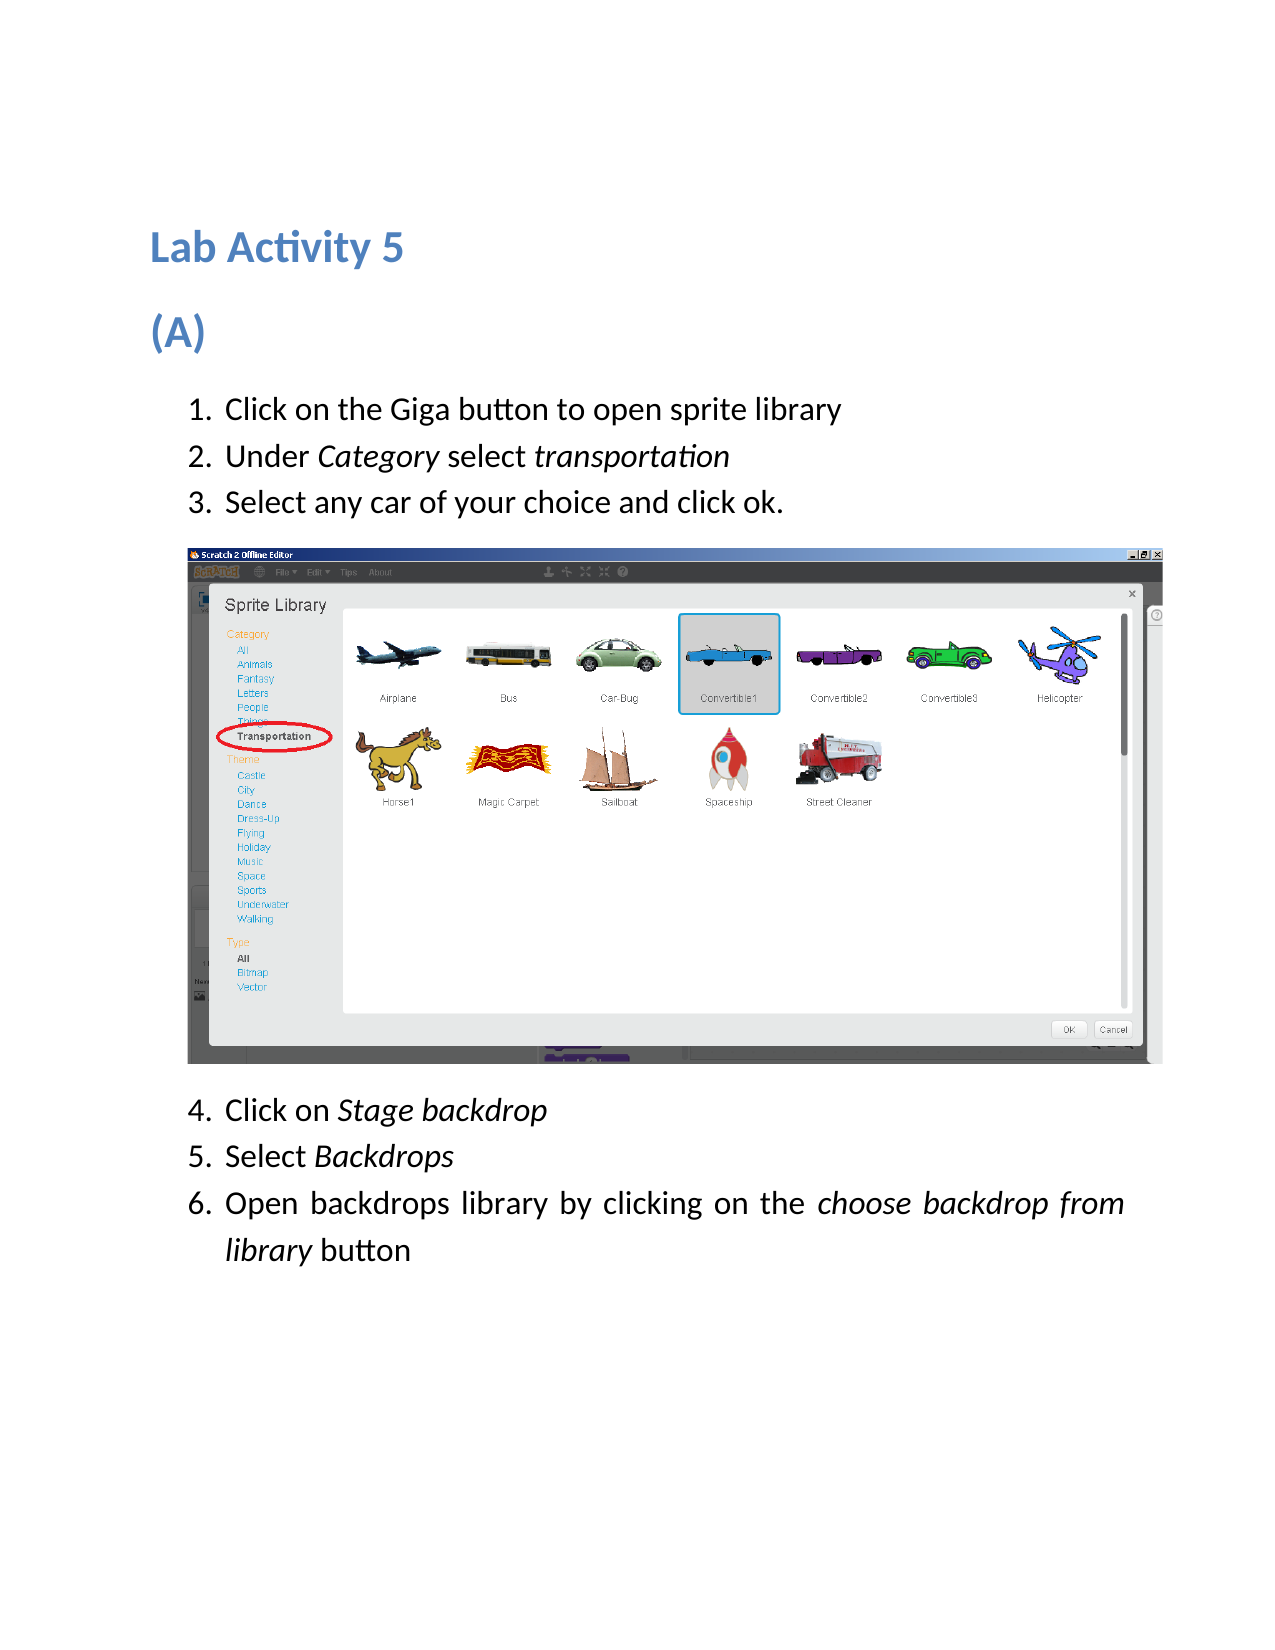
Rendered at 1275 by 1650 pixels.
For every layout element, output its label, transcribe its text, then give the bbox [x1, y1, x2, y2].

text (A) [150, 303, 1125, 359]
text Lab Activity 5 [150, 218, 1125, 273]
list Click on the Giga button to open sprite library [187, 388, 1125, 428]
list Click on Stage backdrop [187, 1089, 1125, 1129]
picture [187, 548, 1163, 1064]
list Open backdrops library by clicking on the choose backdrop from library button [187, 1182, 1125, 1270]
list Select Backdrops [187, 1135, 1125, 1176]
list Under Category select transportation [187, 434, 1125, 475]
list Select any car of your choice and click ok. [187, 481, 1125, 522]
